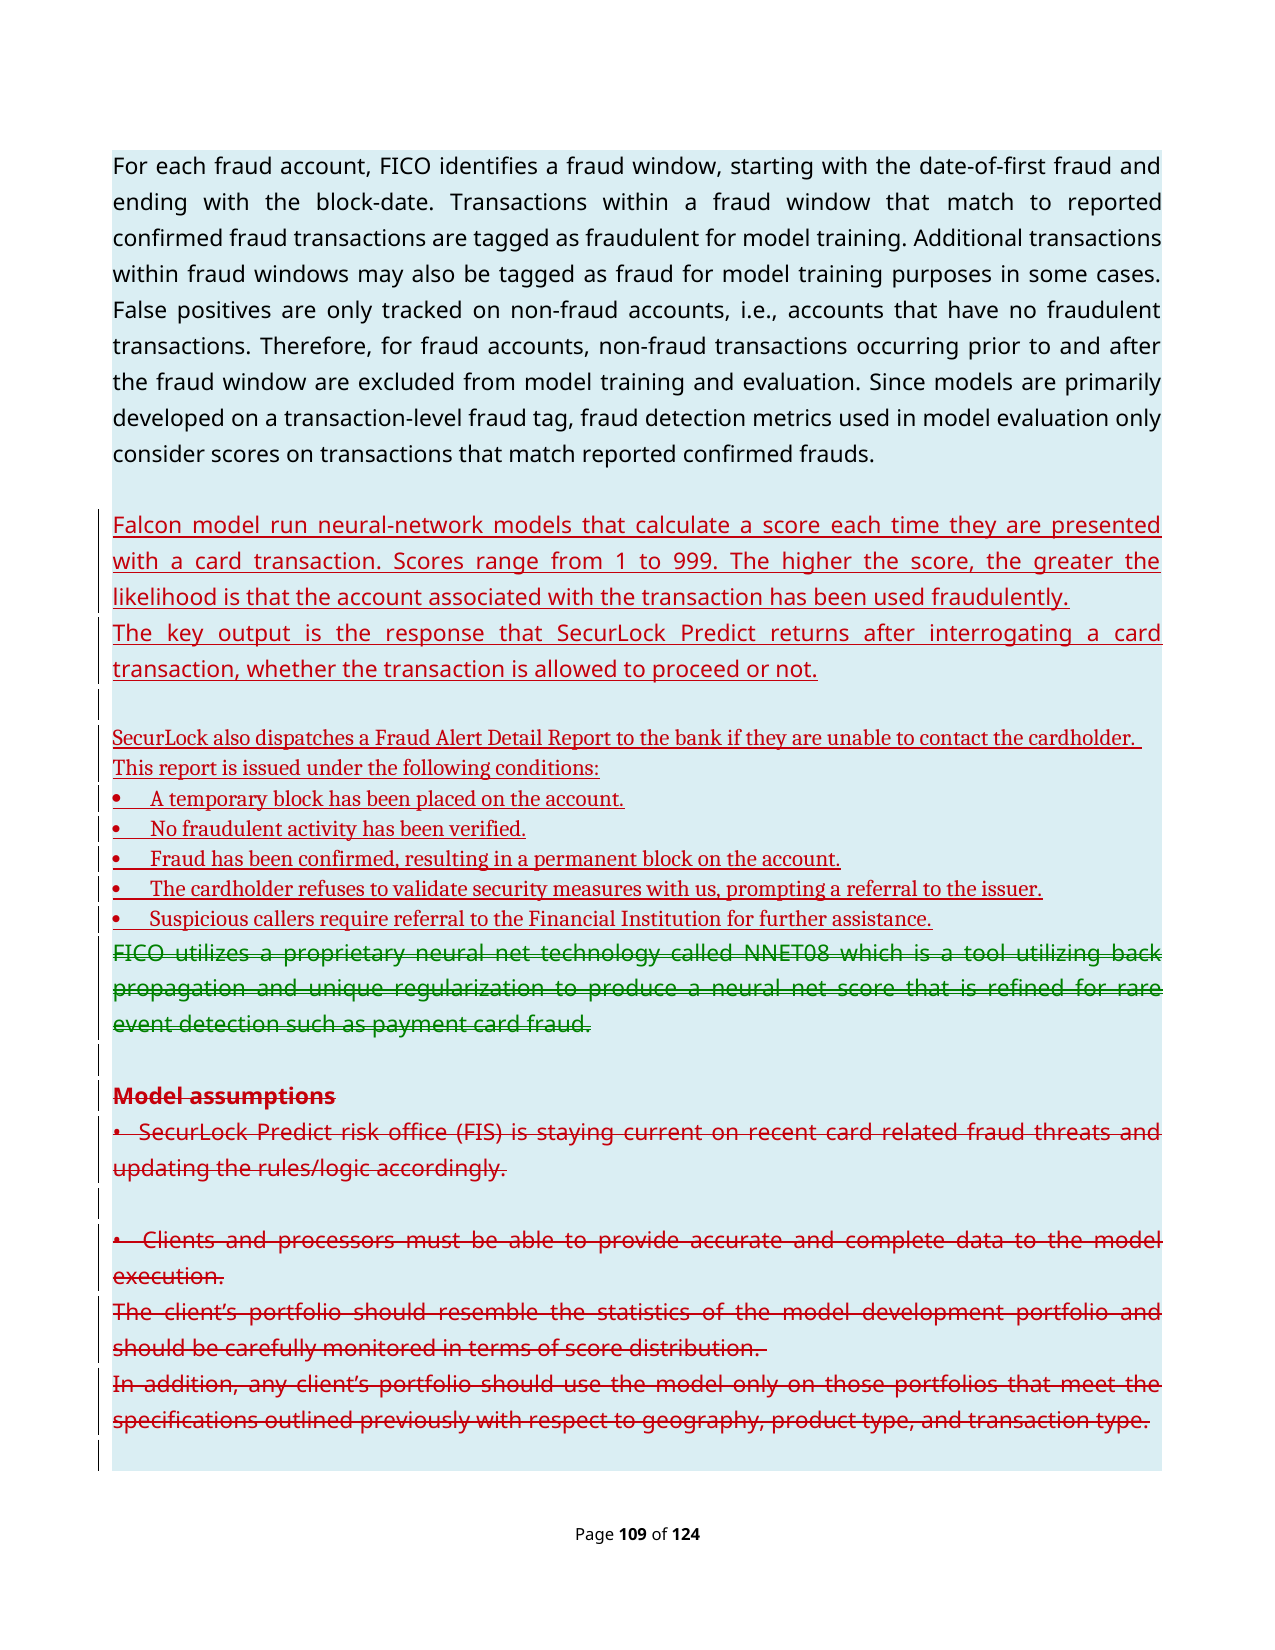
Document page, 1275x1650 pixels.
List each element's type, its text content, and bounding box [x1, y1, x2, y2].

text For each fraud account, FICO identifies a fraud window, starting with the date-of-first fraud and ending with the block-date. Transactions within a fraud window that match to reported confirmed fraud transactions are tagged as fraudulent for model training. Additional transactions within fraud windows may also be tagged as fraud for model training purposes in some cases. False positives are only tracked on non-fraud accounts, i.e., accounts that have no fraudulent transactions. Therefore, for fraud accounts, non-fraud transactions occurring prior to and after the fraud window are excluded from model training and evaluation. Since models are primarily developed on a transaction-level fraud tag, fraud detection metrics used in model evaluation only consider scores on transactions that match reported confirmed frauds. [112, 150, 1162, 469]
